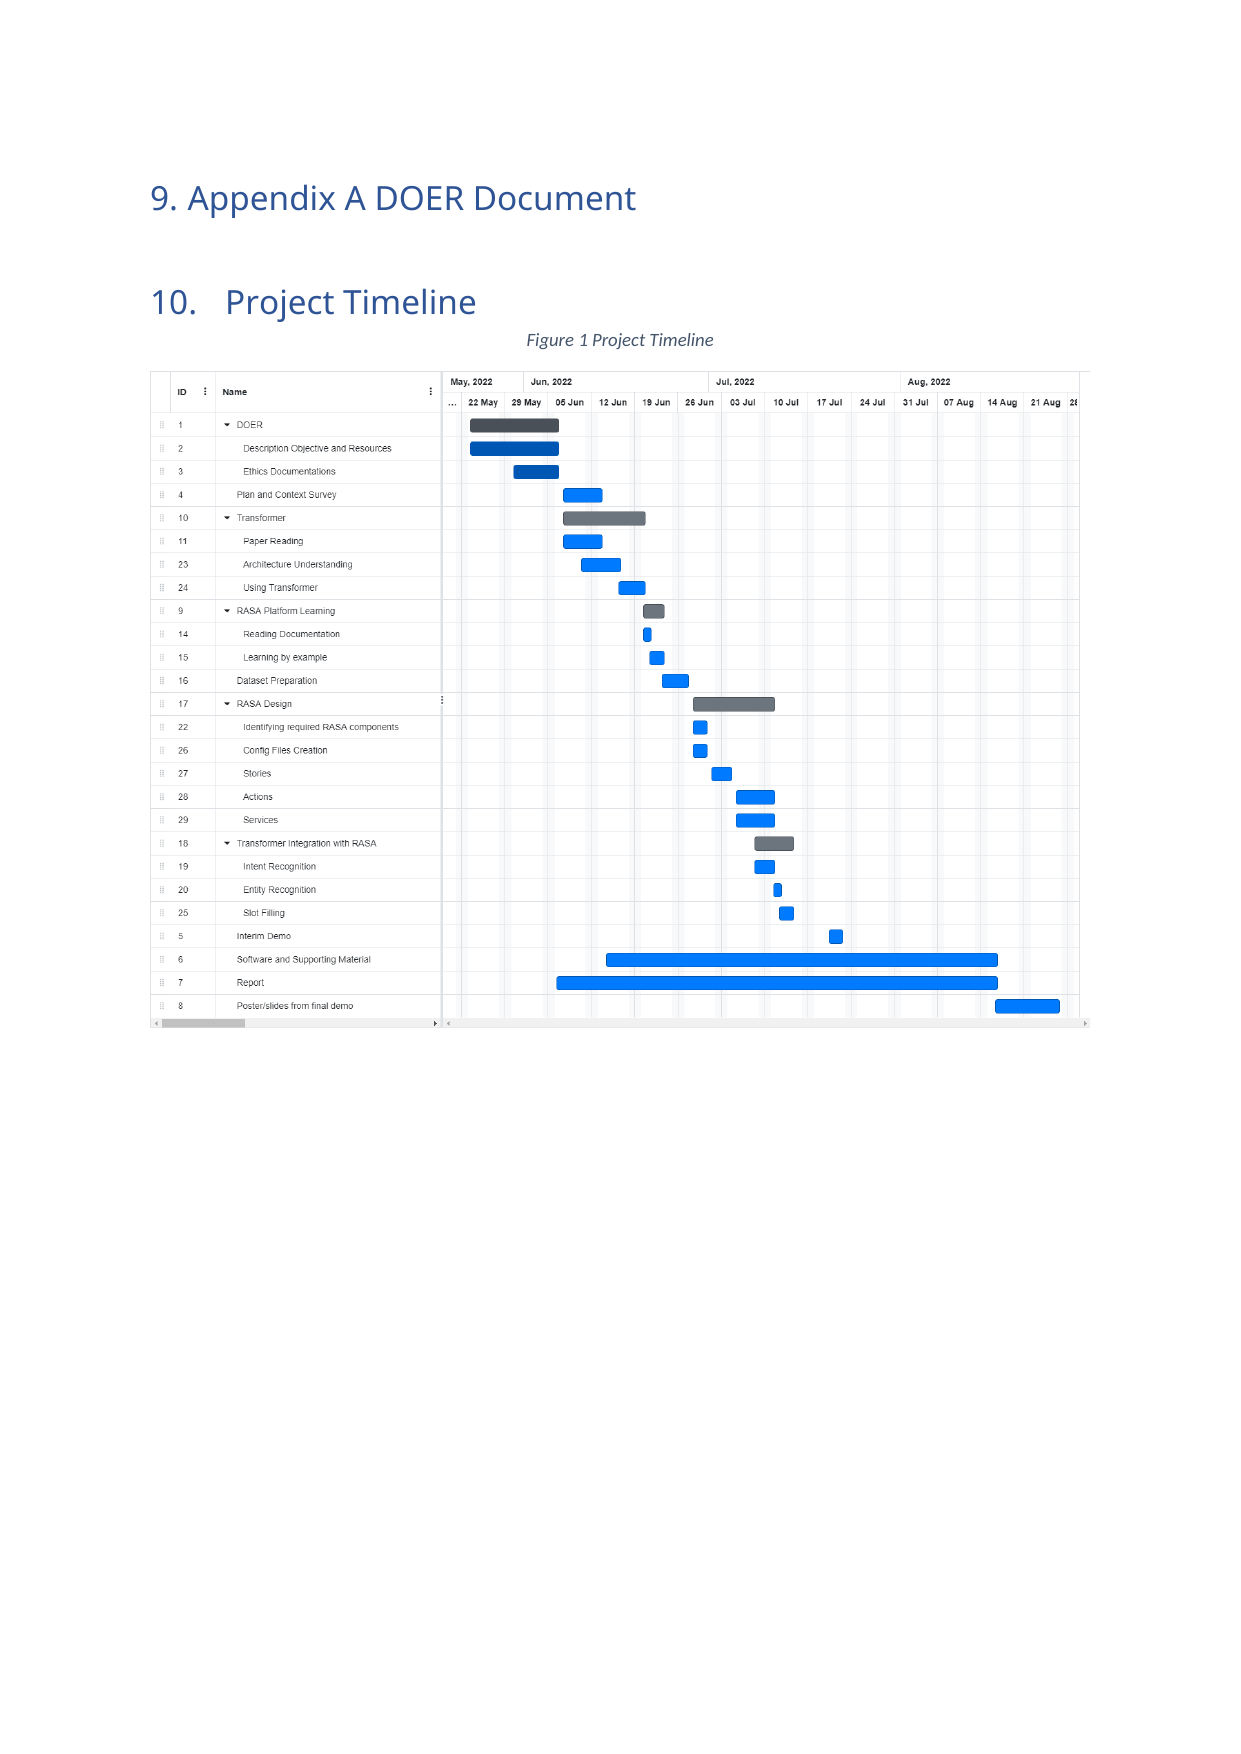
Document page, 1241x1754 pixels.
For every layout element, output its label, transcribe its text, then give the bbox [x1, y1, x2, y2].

subtitle Appendix A DOER Document [150, 175, 1090, 220]
subtitle Project Timeline [150, 279, 1090, 324]
picture [150, 371, 1091, 1028]
